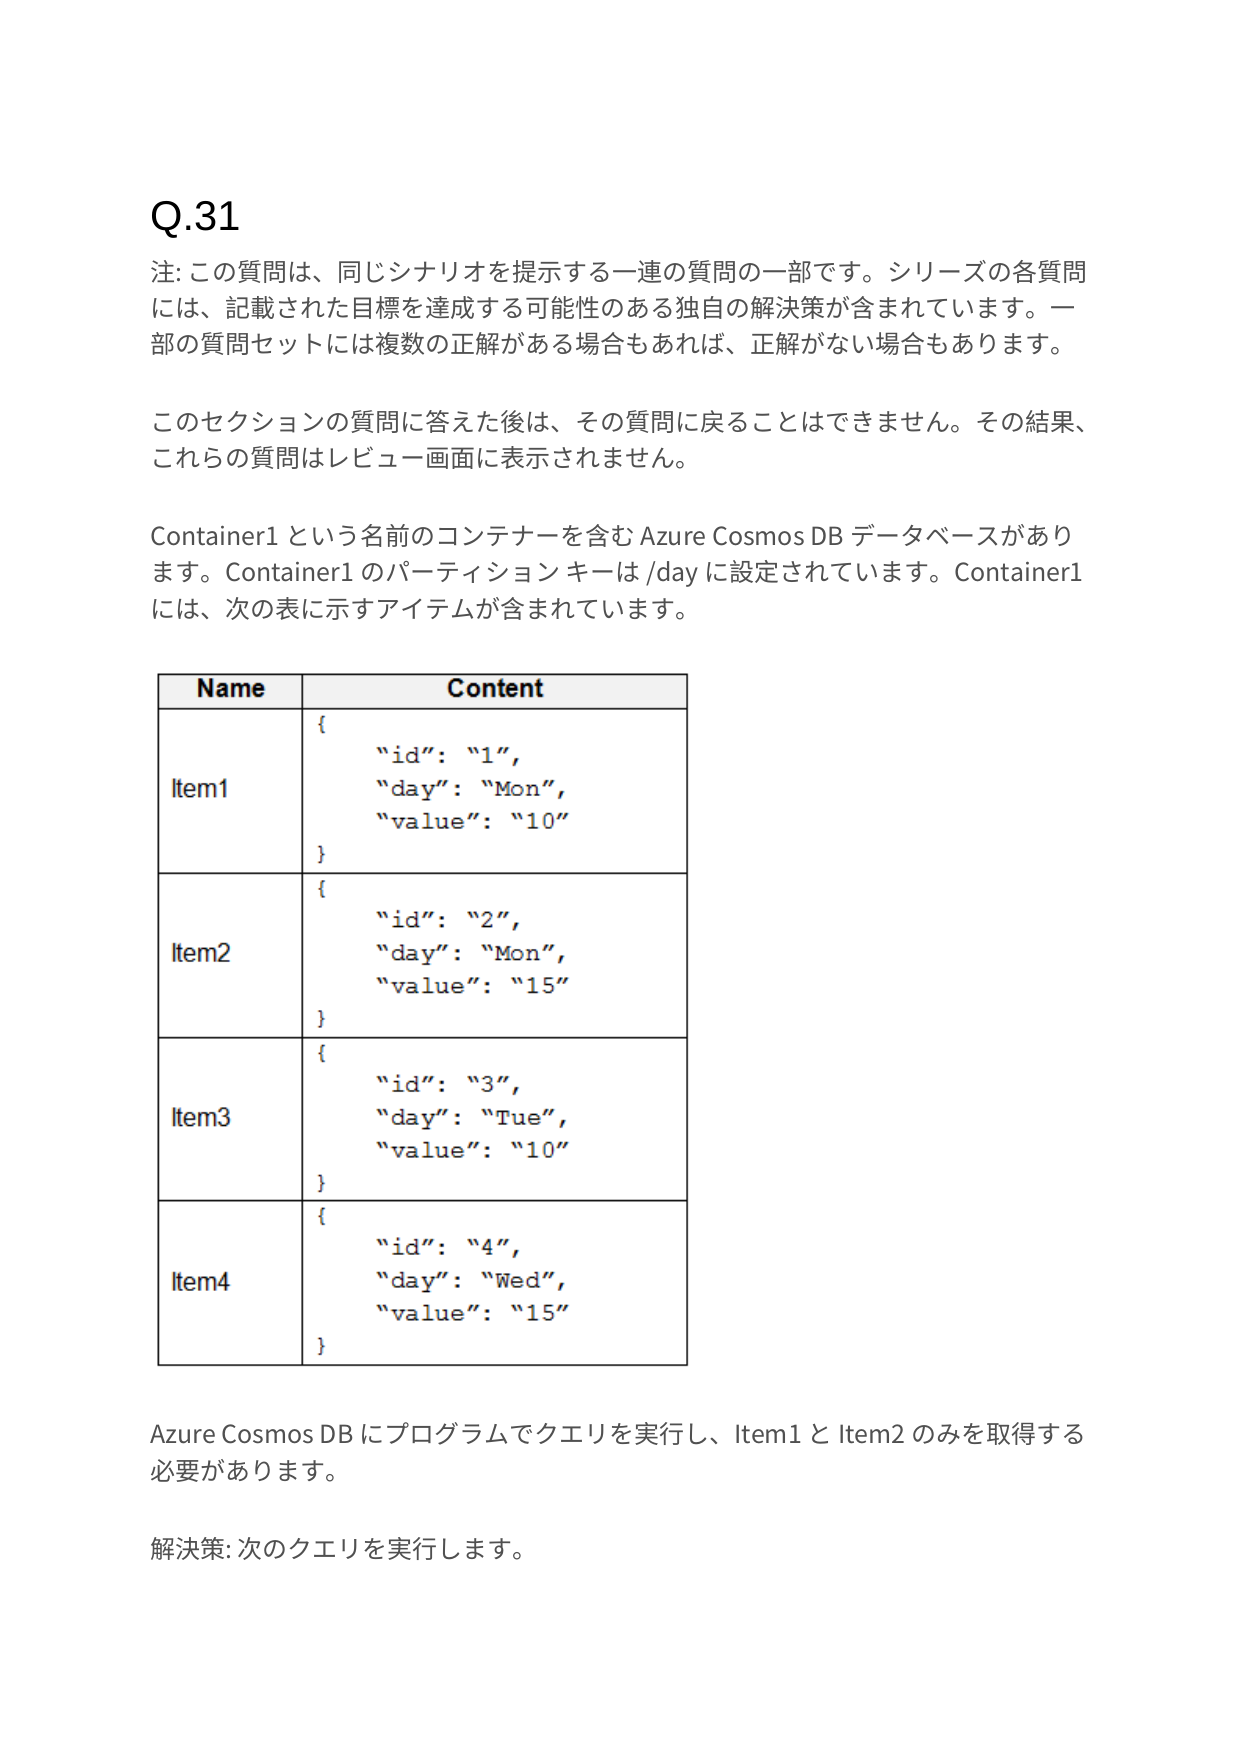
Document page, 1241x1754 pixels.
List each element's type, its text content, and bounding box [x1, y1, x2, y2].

text このセクションの質問に答えた後は、その質問に戻ることはできません。その結果、これらの質問はレビュー画面に表示されません。 [150, 402, 1090, 475]
text 注: この質問は、同じシナリオを提示する一連の質問の一部です。シリーズの各質問には、記載された目標を達成する可能性のある独自の解決策が含まれています。一部の質問セットには複数の正解がある場合もあれば、正解がない場合もあります。 [150, 252, 1090, 361]
picture [150, 667, 696, 1374]
text Azure Cosmos DB にプログラムでクエリを実行し、Item1 と Item2 のみを取得する必要があります。 [150, 1415, 1090, 1487]
subtitle Q.31 [150, 192, 1090, 239]
text Container1 という名前のコンテナーを含む Azure Cosmos DB データベースがあります。Container1 のパーティション キーは /day に設定されています。Container1 には、次の表に示すアイテムが含まれています。 [150, 517, 1090, 625]
text 解決策: 次のクエリを実行します。 [150, 1529, 1090, 1565]
